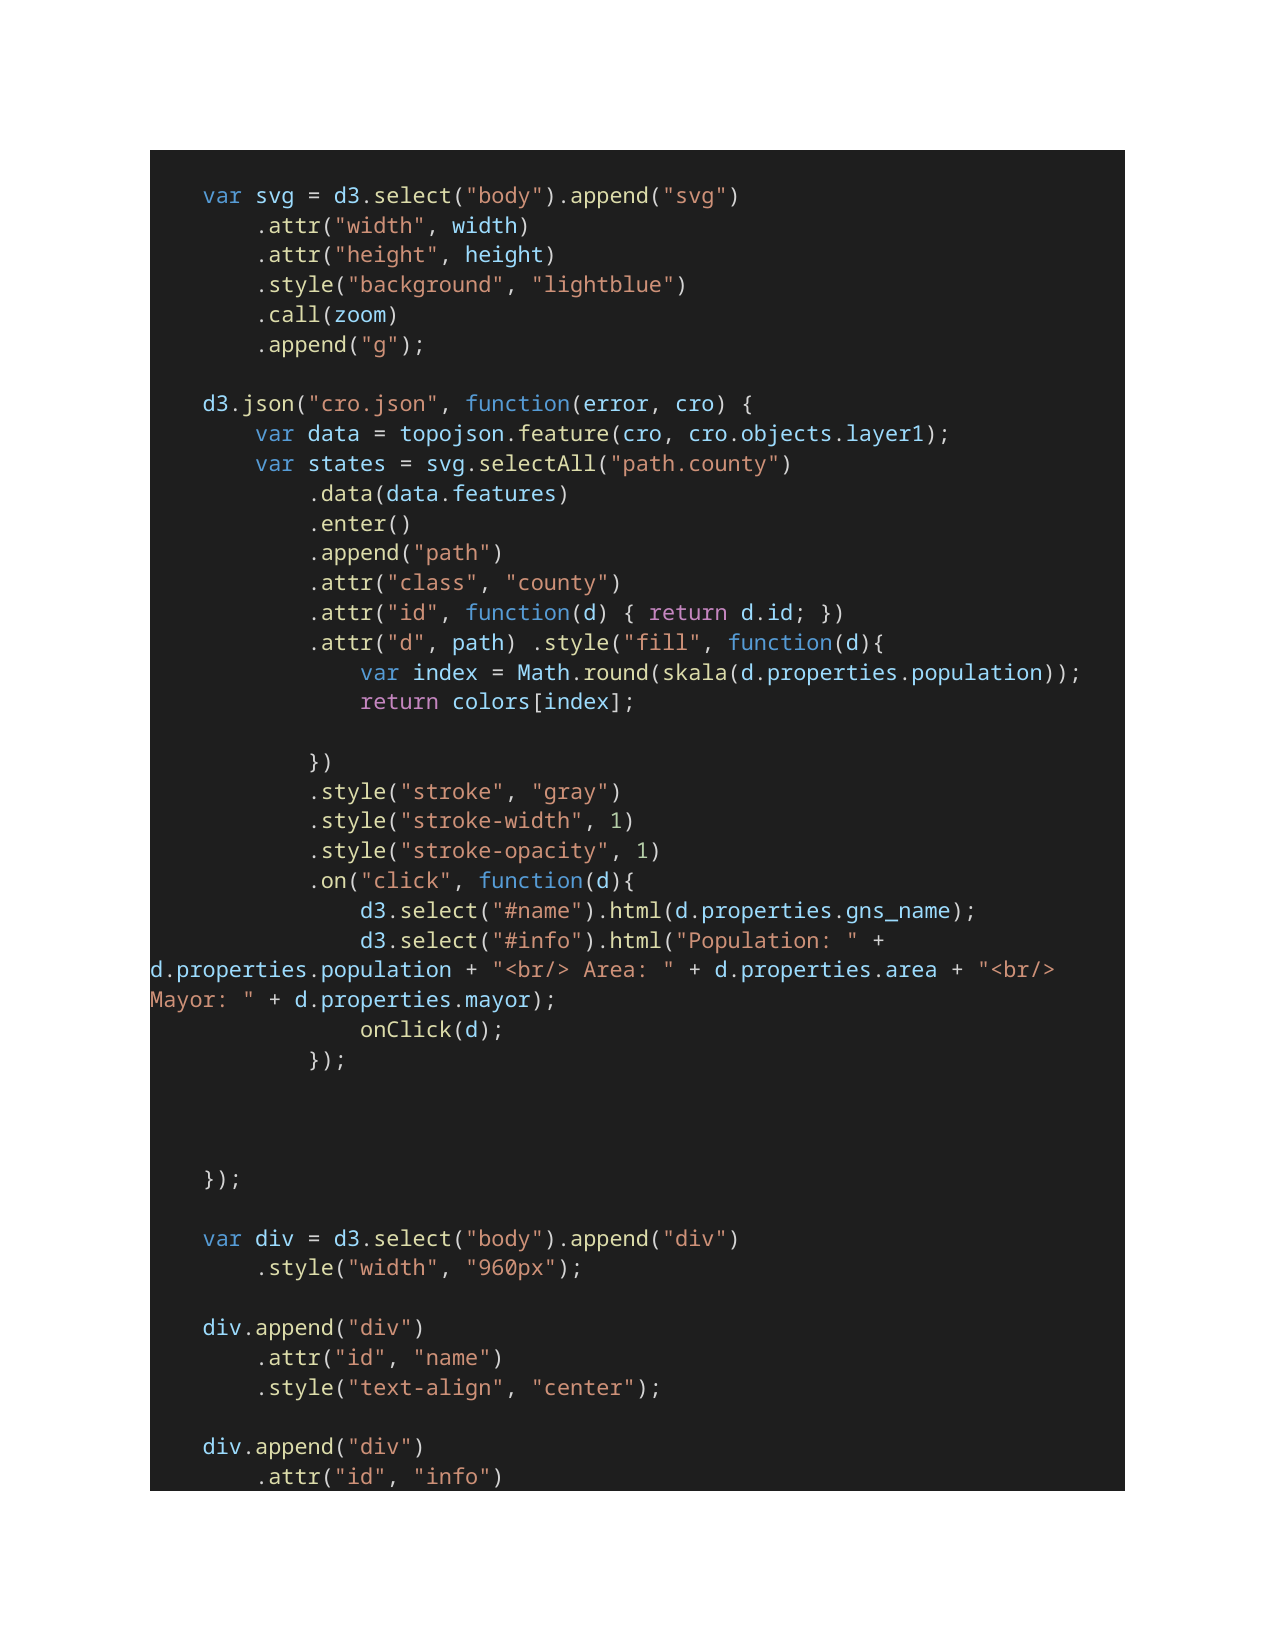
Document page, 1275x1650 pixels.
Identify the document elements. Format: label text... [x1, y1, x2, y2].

text d3.select("#name").html(d.properties.gns_name); [150, 895, 1125, 924]
text var states = svg.selectAll("path.county") [150, 448, 1125, 478]
text .attr("d", path) .style("fill", function(d){ [150, 627, 1125, 656]
text div.append("div") [150, 1312, 1125, 1342]
text .attr("height", height) [150, 239, 1125, 269]
text .attr("id", function(d) { return d.id; }) [150, 597, 1125, 627]
text .enter() [150, 507, 1125, 537]
text .style("stroke-width", 1) [150, 805, 1125, 835]
text var index = Math.round(skala(d.properties.population)); [150, 656, 1125, 686]
text .attr("class", "county") [150, 567, 1125, 597]
text d3.json("cro.json", function(error, cro) { [150, 388, 1125, 418]
text .style("stroke-opacity", 1) [150, 835, 1125, 865]
text .style("width", "960px"); [150, 1252, 1125, 1282]
text d3.select("#info").html("Population: " + d.properties.population + "<br/> Area: " + d.properties.area + "<br/> Mayor: " + d.properties.mayor); [150, 924, 1125, 1014]
text }); [150, 1163, 1125, 1193]
text .append("path") [150, 537, 1125, 567]
text onClick(d); [150, 1014, 1125, 1044]
text .attr("id", "name") [150, 1342, 1125, 1371]
text .style("stroke", "gray") [150, 776, 1125, 805]
text var div = d3.select("body").append("div") [150, 1222, 1125, 1252]
text .style("text-align", "center"); [150, 1371, 1125, 1401]
text .data(data.features) [150, 478, 1125, 507]
text .append("g"); [150, 329, 1125, 358]
text }); [150, 1044, 1125, 1073]
text var svg = d3.select("body").append("svg") [150, 180, 1125, 209]
text .call(zoom) [150, 299, 1125, 329]
text .style("background", "lightblue") [150, 269, 1125, 299]
text return colors[index]; [150, 686, 1125, 716]
text .attr("width", width) [150, 209, 1125, 239]
text var data = topojson.feature(cro, cro.objects.layer1); [150, 418, 1125, 448]
text div.append("div") [150, 1431, 1125, 1461]
text }) [150, 746, 1125, 776]
text .attr("id", "info") [150, 1461, 1125, 1491]
text .on("click", function(d){ [150, 865, 1125, 895]
